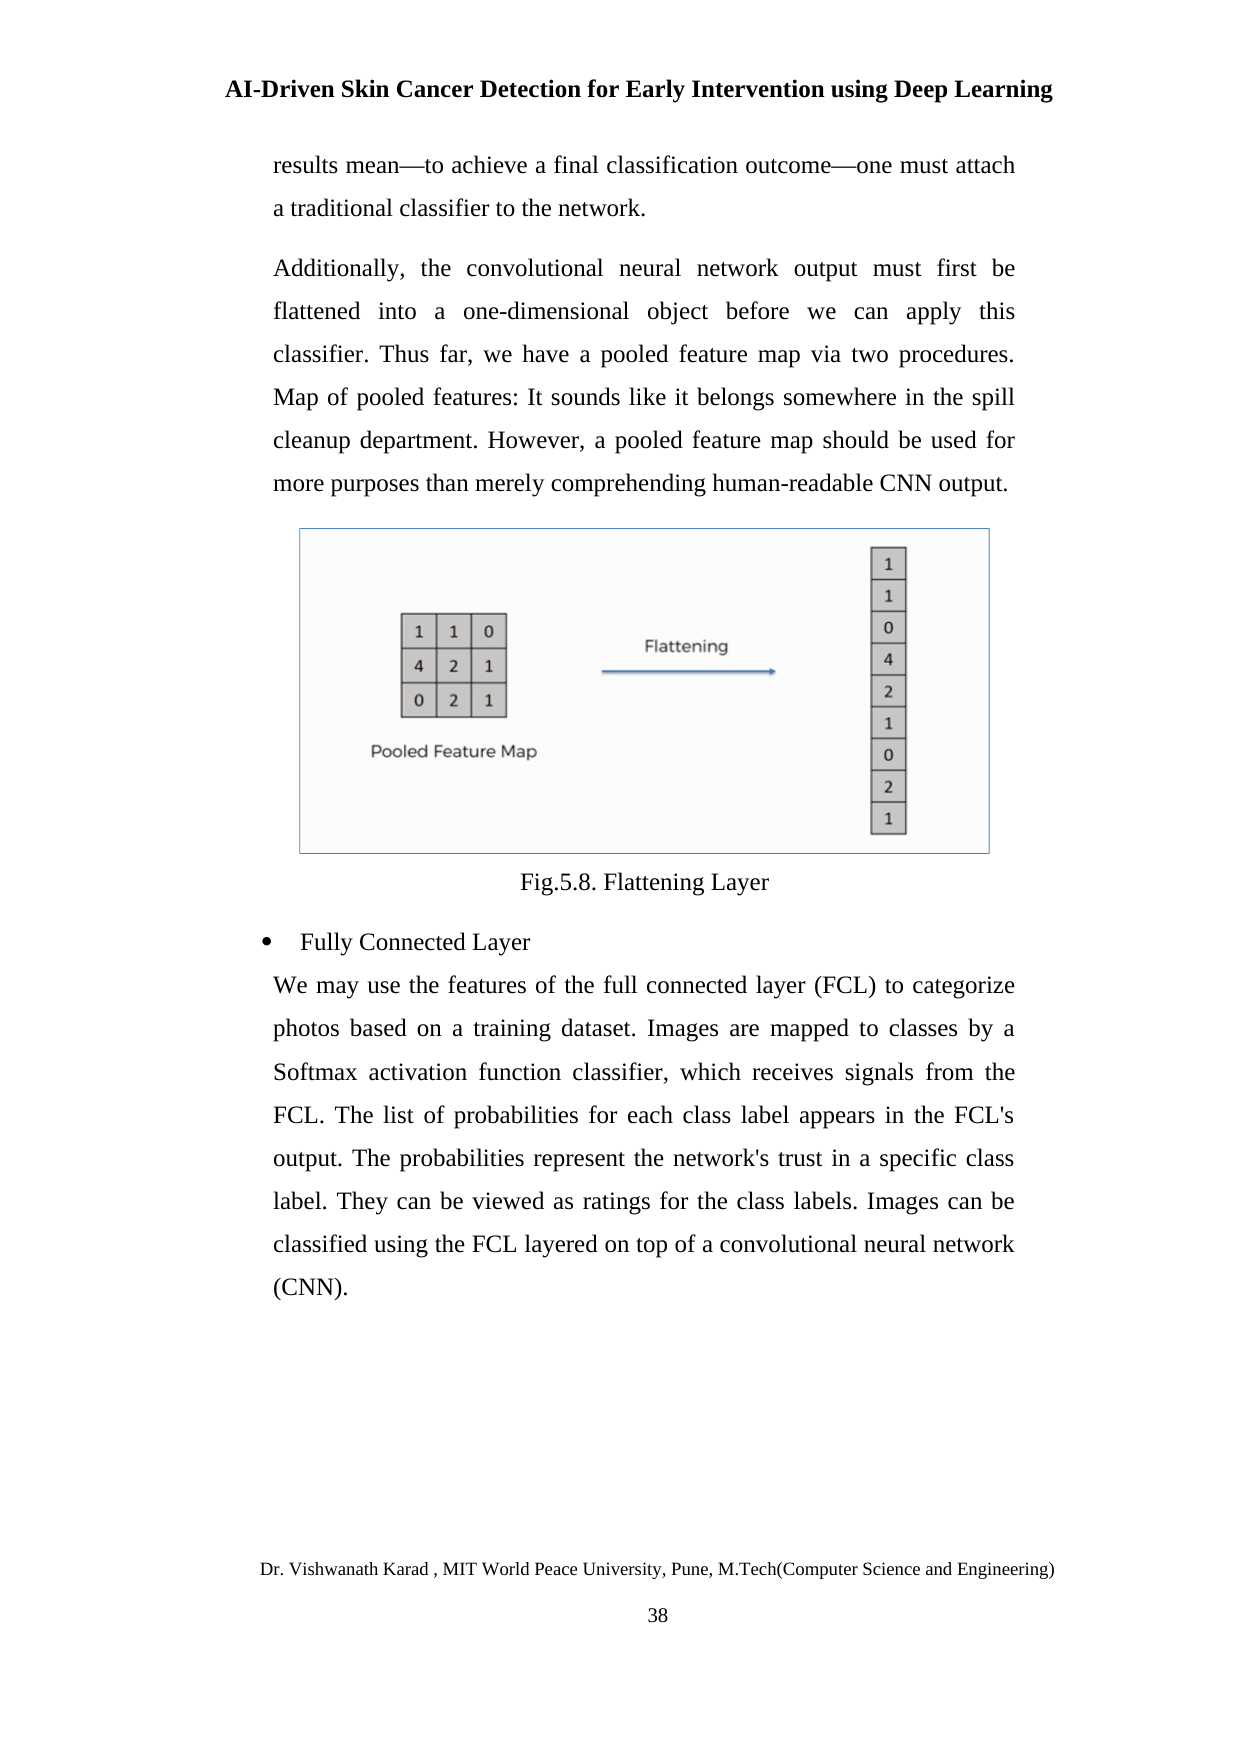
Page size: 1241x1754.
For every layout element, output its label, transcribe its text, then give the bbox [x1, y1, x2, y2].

text We may use the features of the full connected layer (FCL) to categorize photos based on a training dataset. Images are mapped to classes by a Softmax activation function classifier, which receives signals from the FCL. The list of probabilities for each class label appears in the FCL's output. The probabilities represent the network's trust in a specific class label. They can be viewed as ratings for the class labels. Images can be classified using the FCL layered on top of a convolutional neural network (CNN). [273, 970, 1016, 1301]
list Fully Connected Layer [262, 927, 1090, 956]
text Additionally, the convolutional neural network output must first be flattened into a one-dimensional object before we can apply this classifier. Thus far, we have a pooled feature map via two procedures. Map of pooled features: It sounds like it belongs somewhere in the spill cleanup department. However, a pooled feature map should be used for more purposes than merely comprehending human-readable CNN output. [273, 253, 1016, 497]
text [273, 150, 1016, 222]
picture [299, 528, 990, 854]
